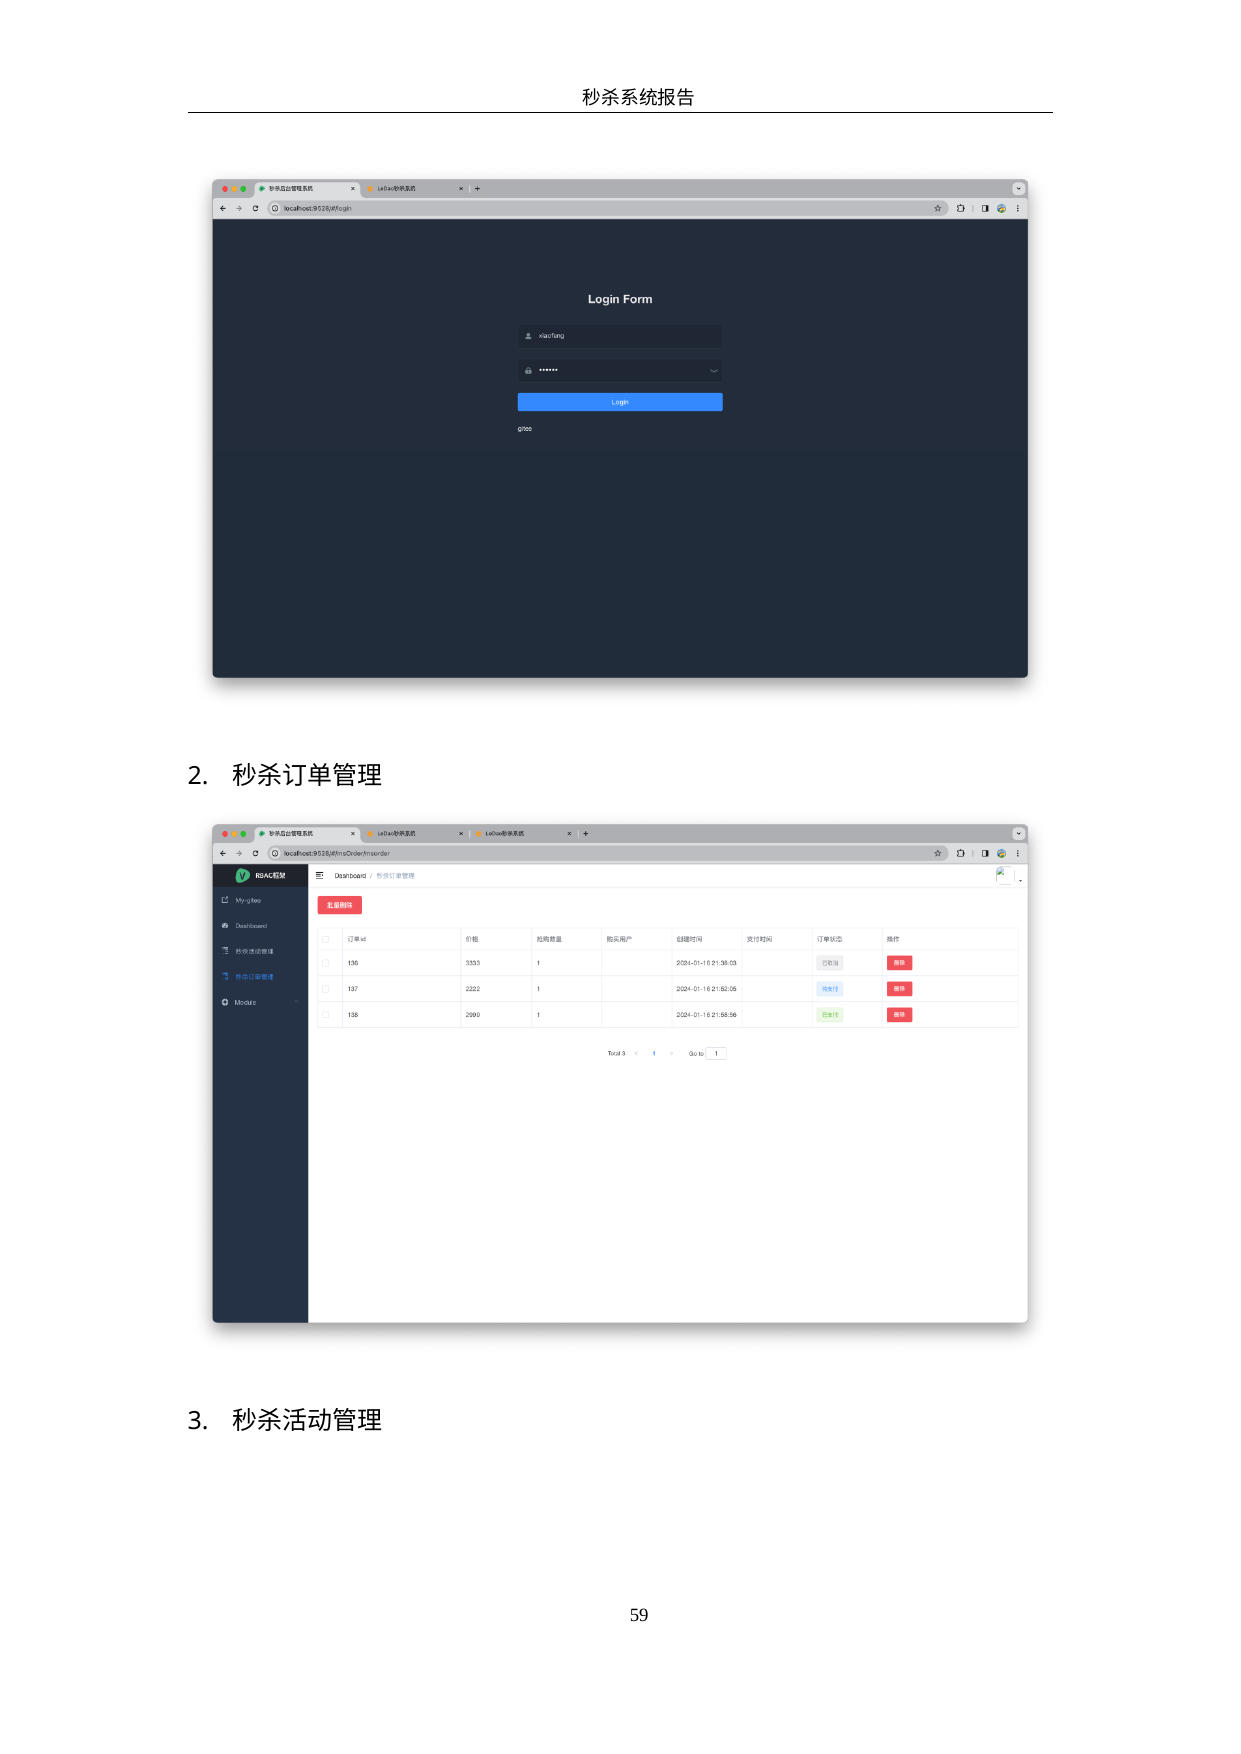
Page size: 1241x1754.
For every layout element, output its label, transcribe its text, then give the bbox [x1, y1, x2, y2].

picture [187, 162, 1053, 711]
picture [187, 807, 1053, 1356]
list 秒杀活动管理 [187, 1385, 1053, 1453]
list 秒杀订单管理 [187, 739, 1053, 807]
